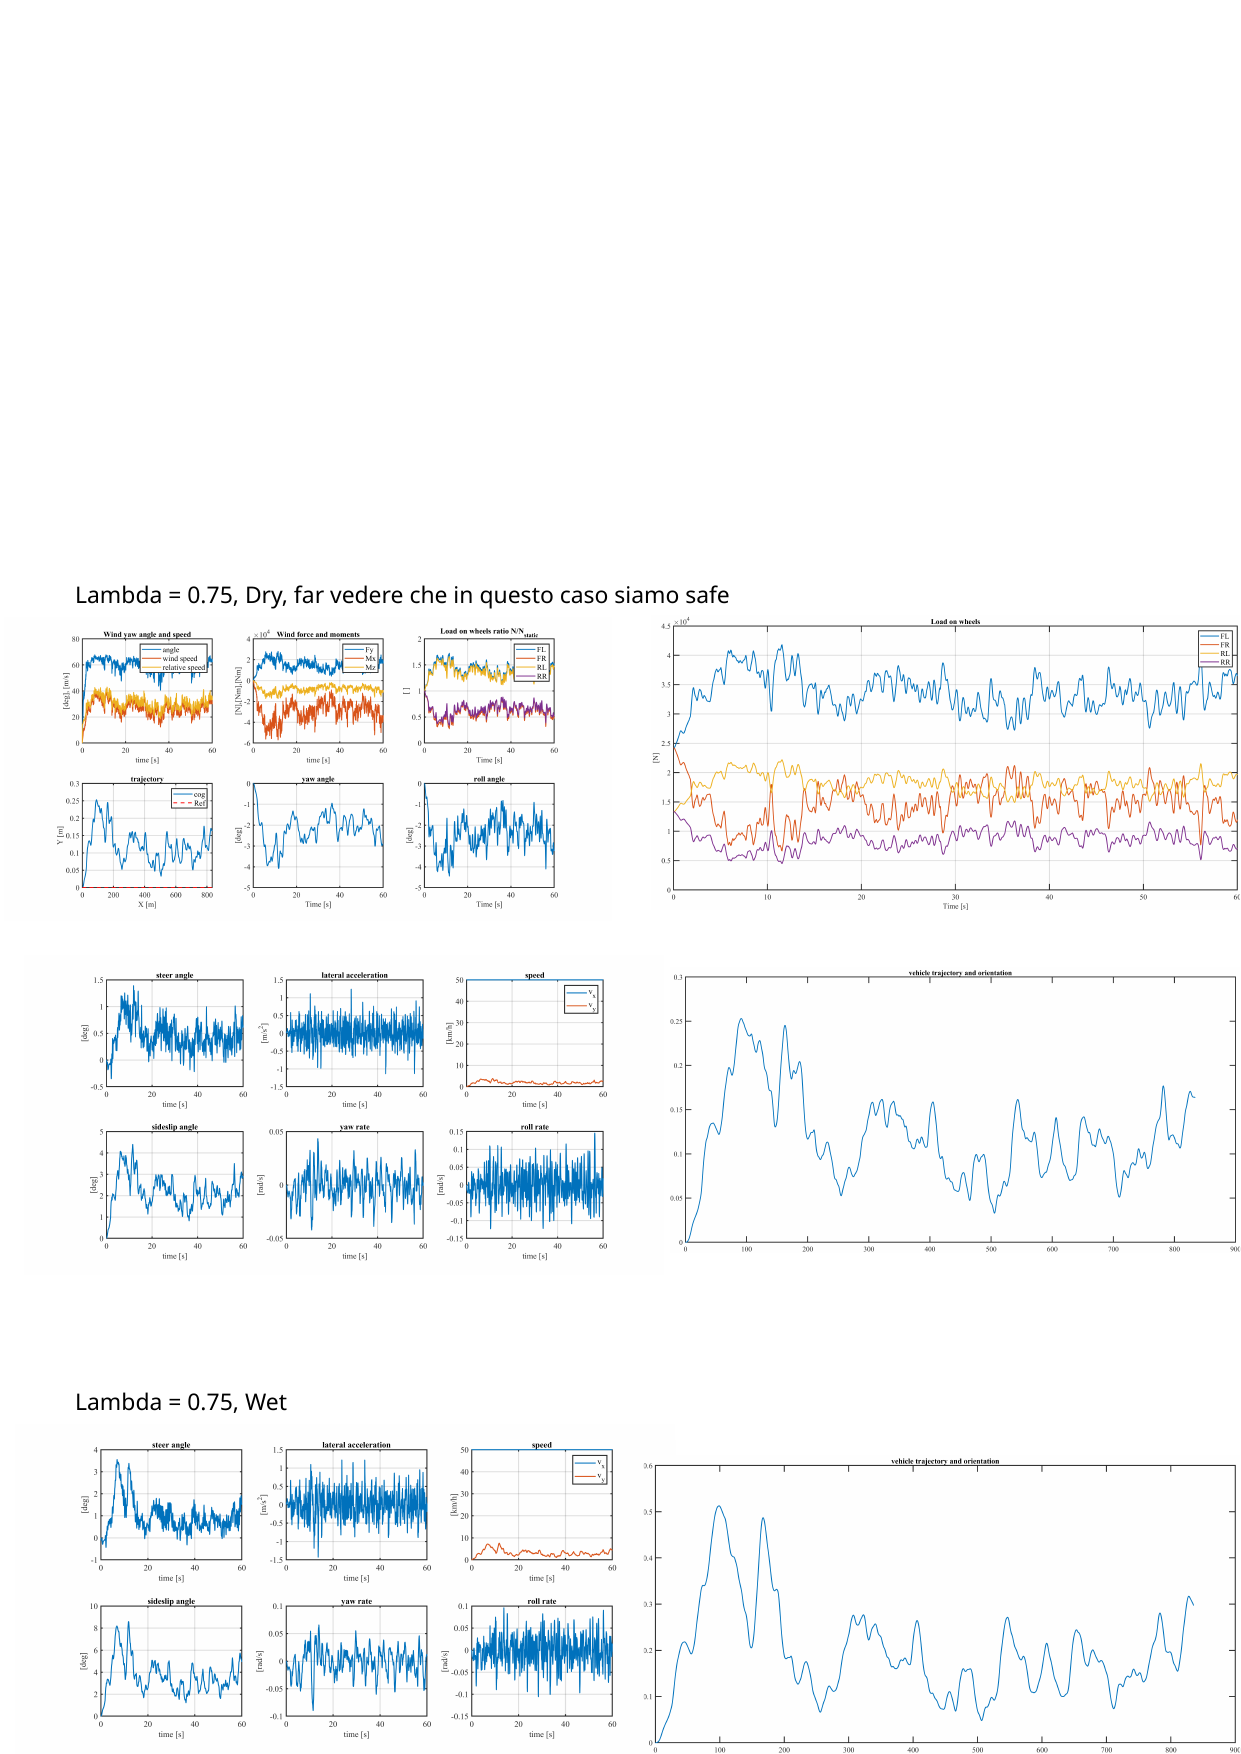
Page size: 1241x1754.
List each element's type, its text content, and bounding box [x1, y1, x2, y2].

text Lambda = 0.75, Dry, far vedere che in questo caso siamo safe [75, 579, 1165, 610]
picture [3, 617, 612, 921]
text Lambda = 0.75, Wet [75, 1386, 1165, 1417]
picture [651, 615, 1240, 910]
picture [670, 967, 1241, 1253]
picture [15, 1424, 1241, 1754]
picture [23, 955, 664, 1275]
